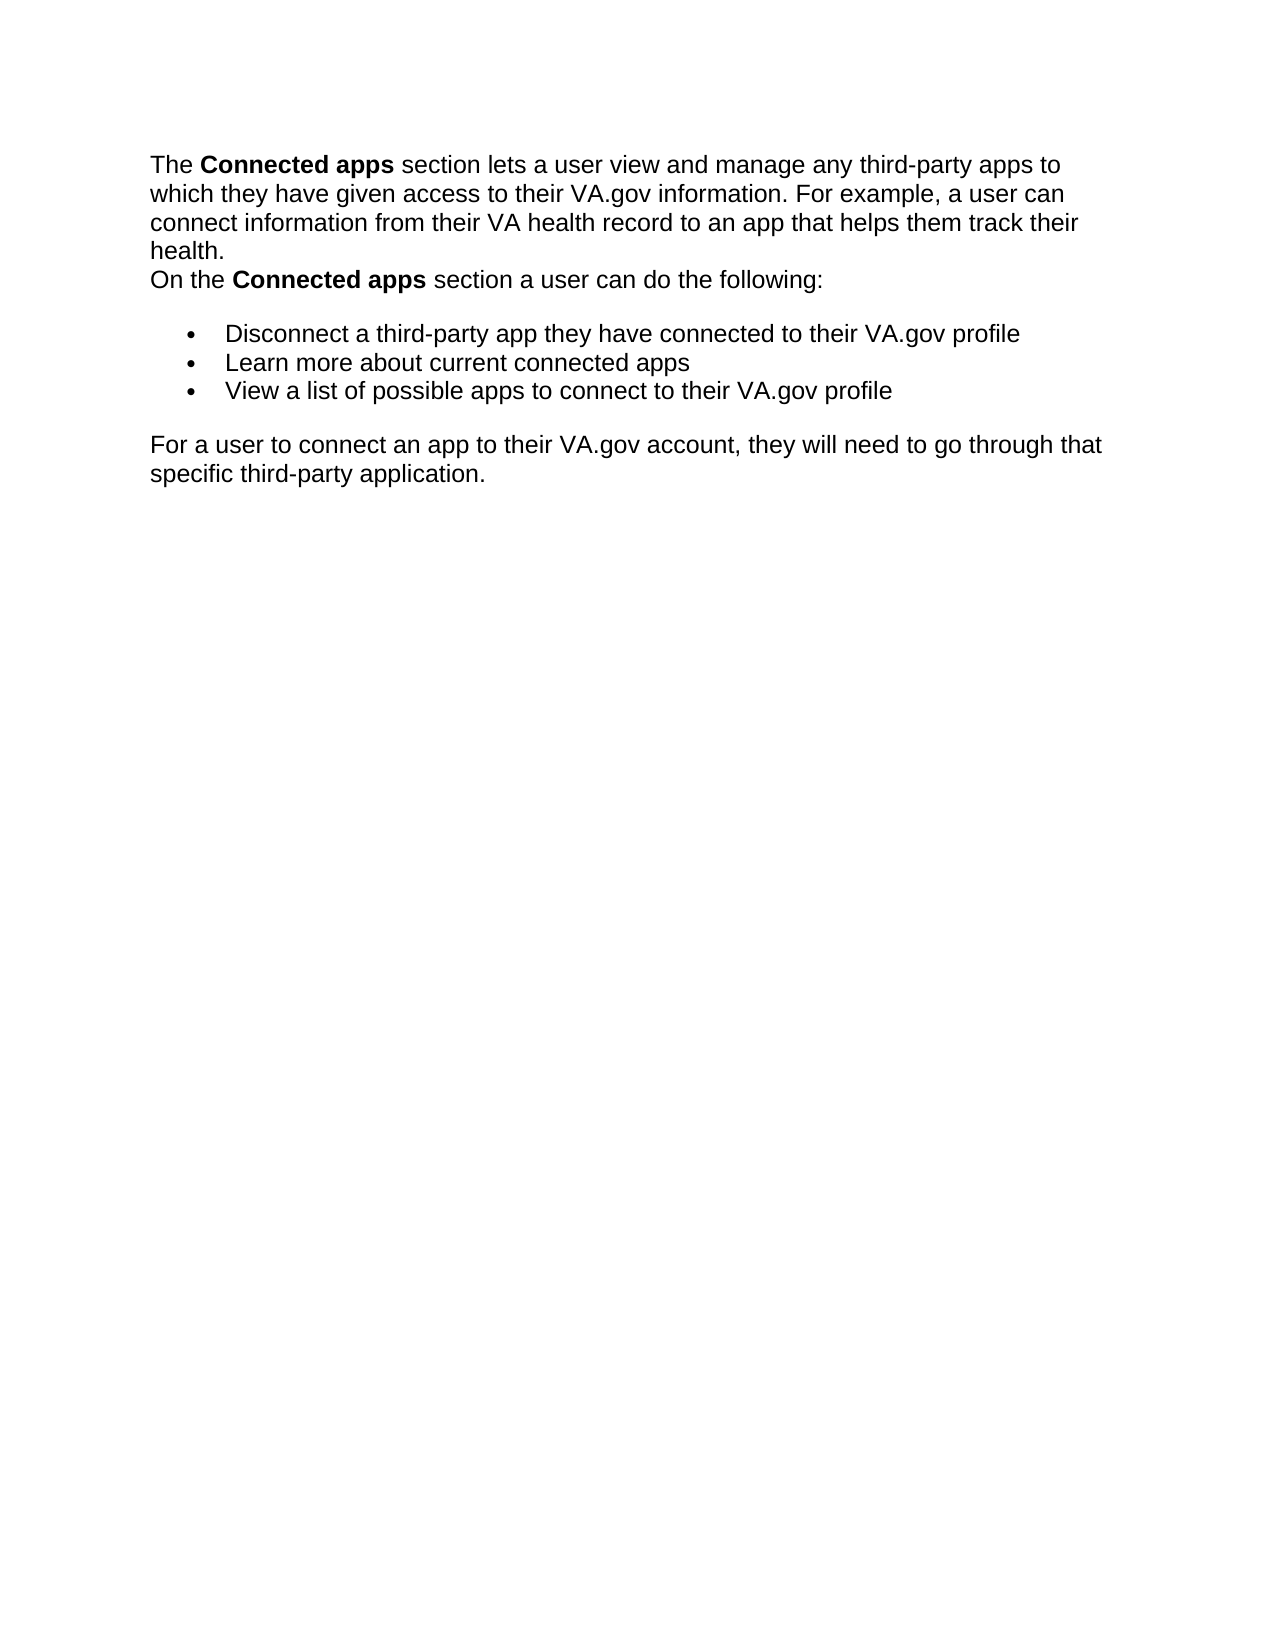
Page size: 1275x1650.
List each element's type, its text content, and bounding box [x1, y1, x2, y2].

list View a list of possible apps to connect to their VA.gov profile [187, 376, 1125, 405]
text For a user to connect an app to their VA.gov account, they will need to go through that specific third-party application. [150, 430, 1125, 487]
text The Connected apps section lets a user view and manage any third-party apps to which they have given access to their VA.gov information. For example, a user can connect information from their VA health record to an app that helps them track their health. [150, 150, 1125, 265]
list Disconnect a third-party app they have connected to their VA.gov profile [187, 319, 1125, 347]
list Learn more about current connected apps [187, 347, 1125, 376]
text On the Connected apps section a user can do the following: [150, 265, 1125, 294]
